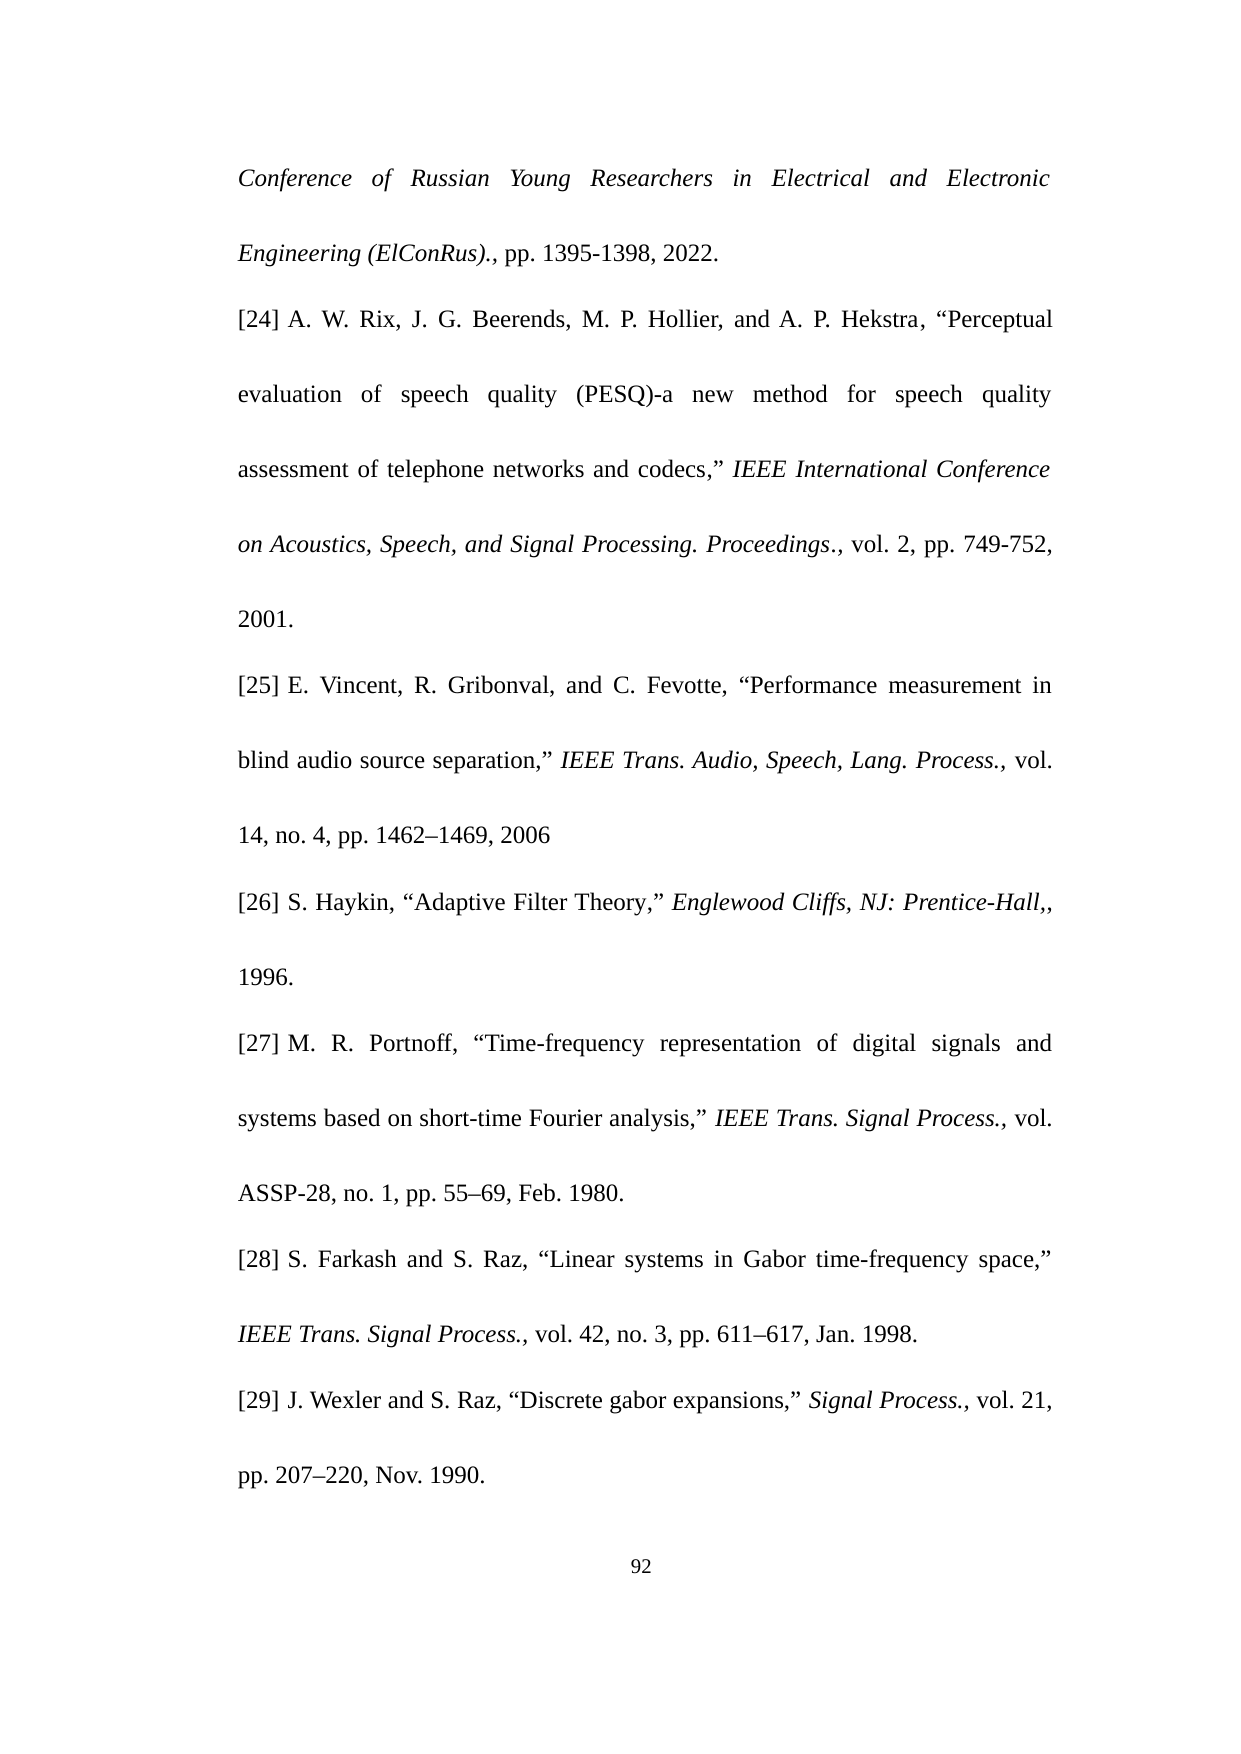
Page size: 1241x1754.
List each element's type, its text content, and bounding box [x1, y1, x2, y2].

list S. Farkash and S. Raz, “Linear systems in Gabor time-frequency space,” IEEE Trans. Signal Process., vol. 42, no. 3, pp. 611–617, Jan. 1998. [238, 1240, 1053, 1352]
list M. R. Portnoff, “Time-frequency representation of digital signals and systems based on short-time Fourier analysis,” IEEE Trans. Signal Process., vol. ASSP-28, no. 1, pp. 55–69, Feb. 1980. [238, 1023, 1053, 1211]
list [238, 158, 1053, 271]
list A. W. Rix, J. G. Beerends, M. P. Hollier, and A. P. Hekstra, “Perceptual evaluation of speech quality (PESQ)-a new method for speech quality assessment of telephone networks and codecs,” IEEE International Conference on Acoustics, Speech, and Signal Processing. Proceedings., vol. 2, pp. 749-752, 2001. [238, 300, 1053, 637]
list E. Vincent, R. Gribonval, and C. Fevotte, “Performance measurement in blind audio source separation,” IEEE Trans. Audio, Speech, Lang. Process., vol. 14, no. 4, pp. 1462–1469, 2006 [238, 666, 1053, 853]
list J. Wexler and S. Raz, “Discrete gabor expansions,” Signal Process., vol. 21, pp. 207–220, Nov. 1990. [238, 1381, 1053, 1493]
list S. Haykin, “Adaptive Filter Theory,” Englewood Cliffs, NJ: Prentice-Hall,, 1996. [238, 882, 1053, 995]
